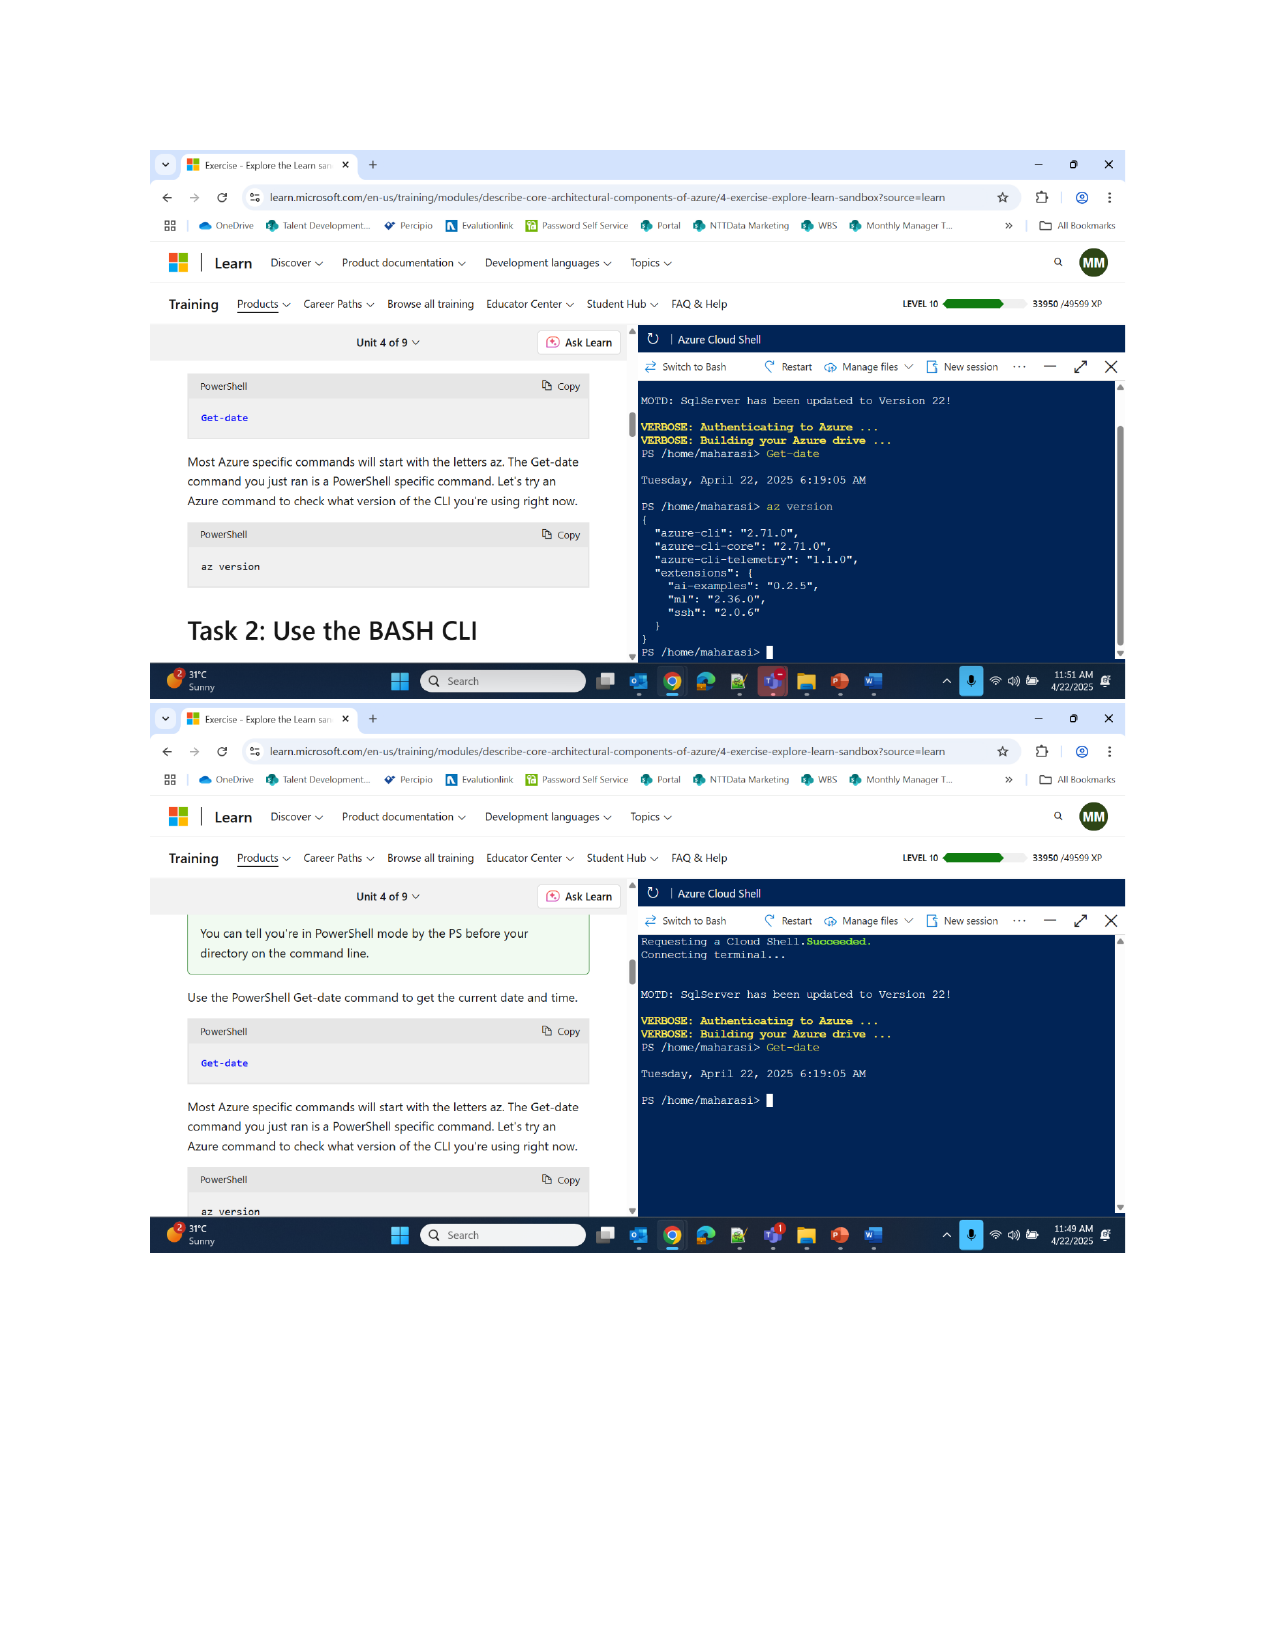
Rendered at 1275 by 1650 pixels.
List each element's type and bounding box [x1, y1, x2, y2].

picture [150, 150, 1125, 699]
picture [150, 703, 1125, 1253]
